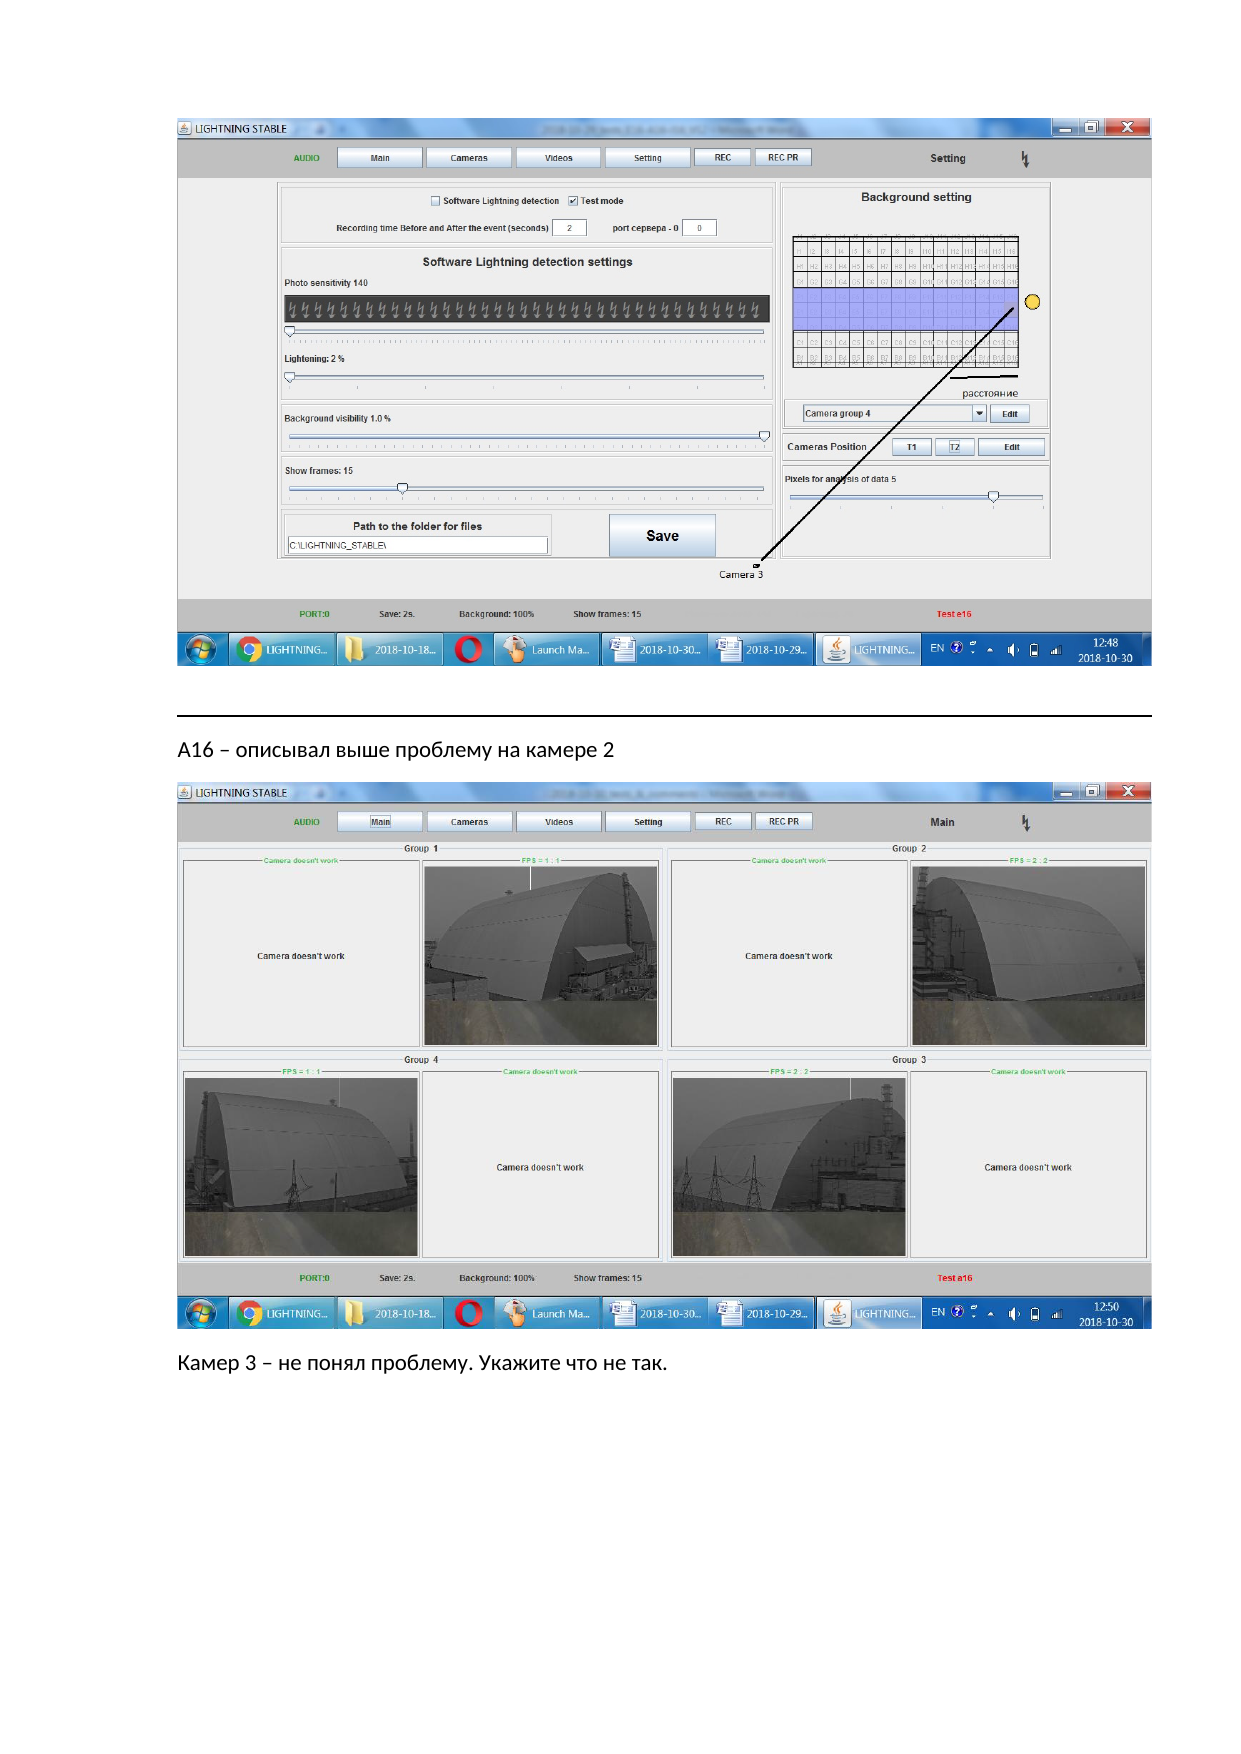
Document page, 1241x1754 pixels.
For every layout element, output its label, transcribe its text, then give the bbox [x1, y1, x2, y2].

picture [177, 118, 1152, 666]
text Камер 3 – не понял проблему. Укажите что не так. [177, 1348, 1152, 1376]
text А16 – описывал выше проблему на камере 2 [177, 735, 1152, 763]
